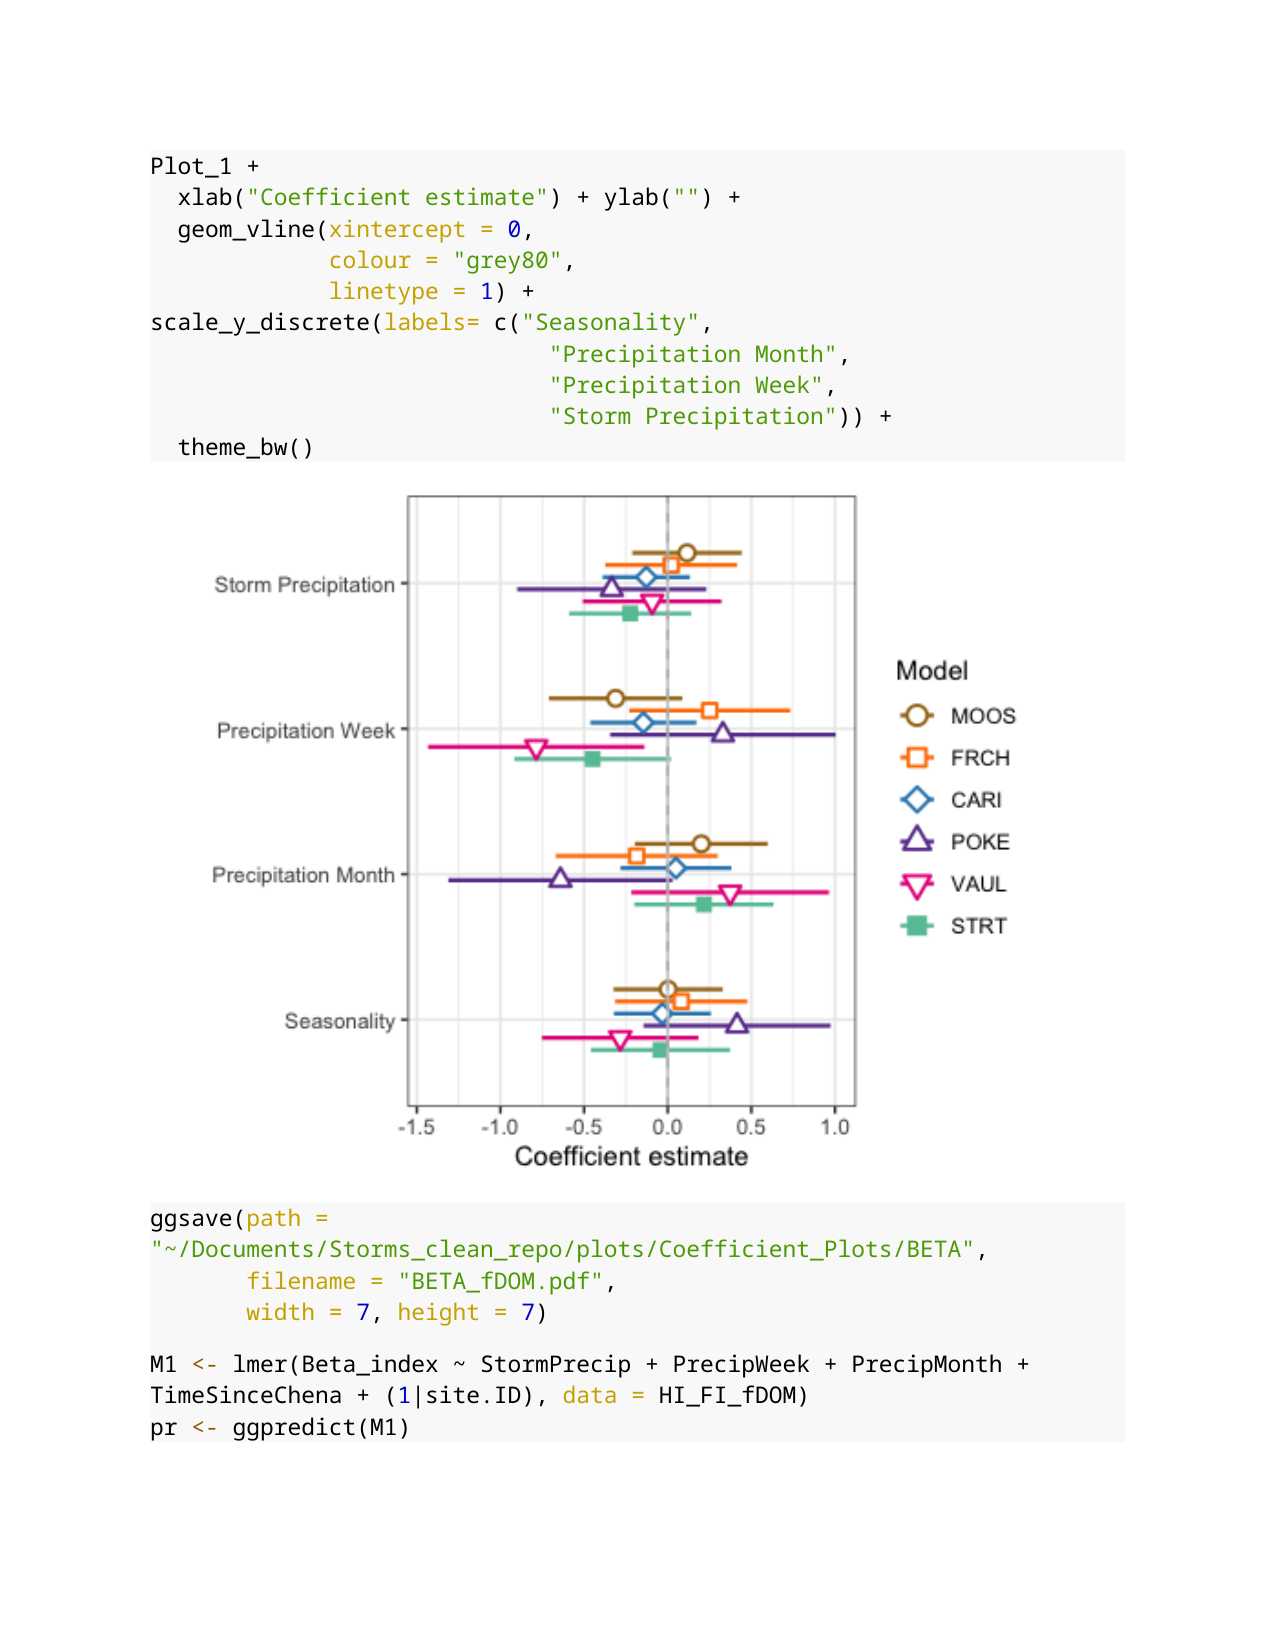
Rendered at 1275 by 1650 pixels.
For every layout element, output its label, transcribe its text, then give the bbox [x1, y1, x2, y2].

picture [168, 483, 1044, 1184]
text Plot_1 + xlab("Coefficient estimate") + ylab("") + geom_vline(xintercept = 0, colour = "grey80", linetype = 1) + scale_y_discrete(labels= c("Seasonality", "Precipitation Month", "Precipitation Week", "Storm Precipitation")) + theme_bw() [150, 150, 1125, 462]
text ggsave(path = "~/Documents/Storms_clean_repo/plots/Coefficient_Plots/BETA", filename = "BETA_fDOM.pdf", width = 7, height = 7) [150, 1202, 1125, 1327]
